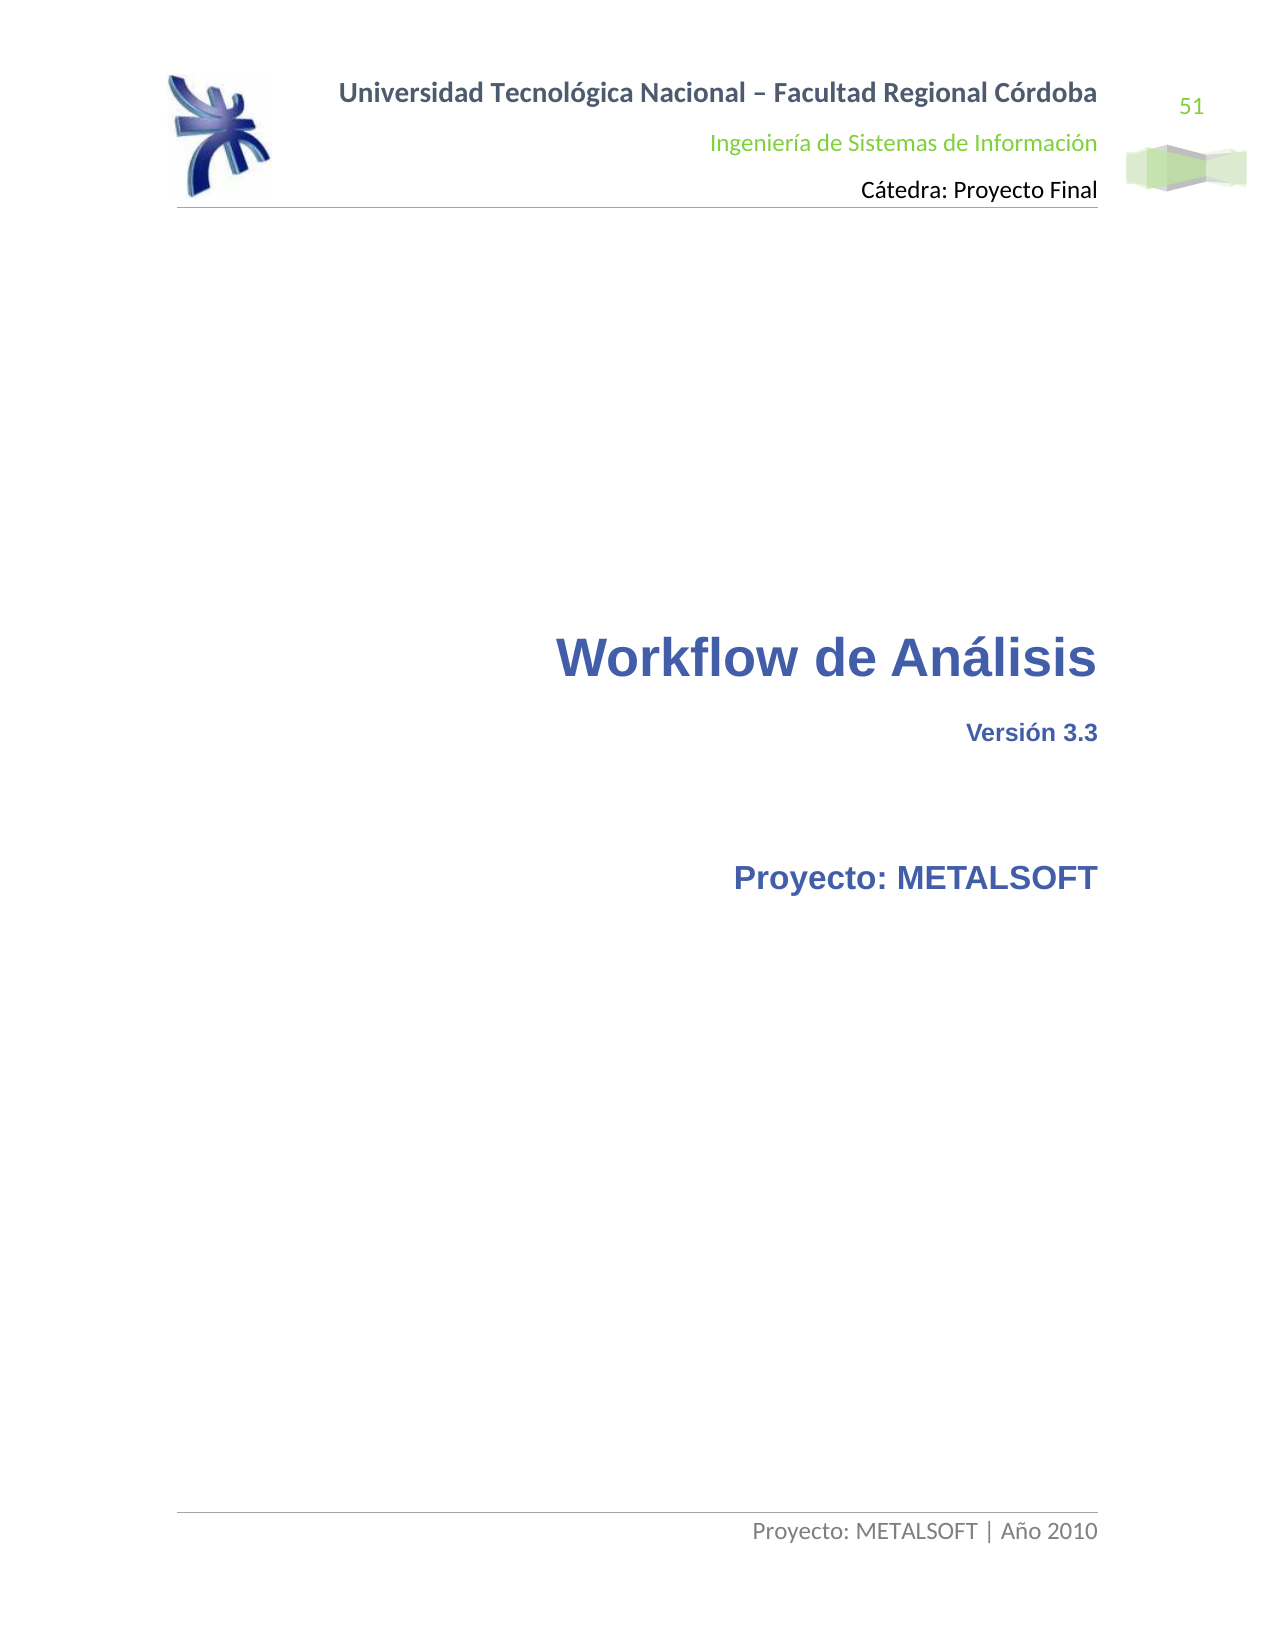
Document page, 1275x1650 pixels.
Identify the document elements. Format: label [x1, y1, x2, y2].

picture [167, 74, 272, 199]
